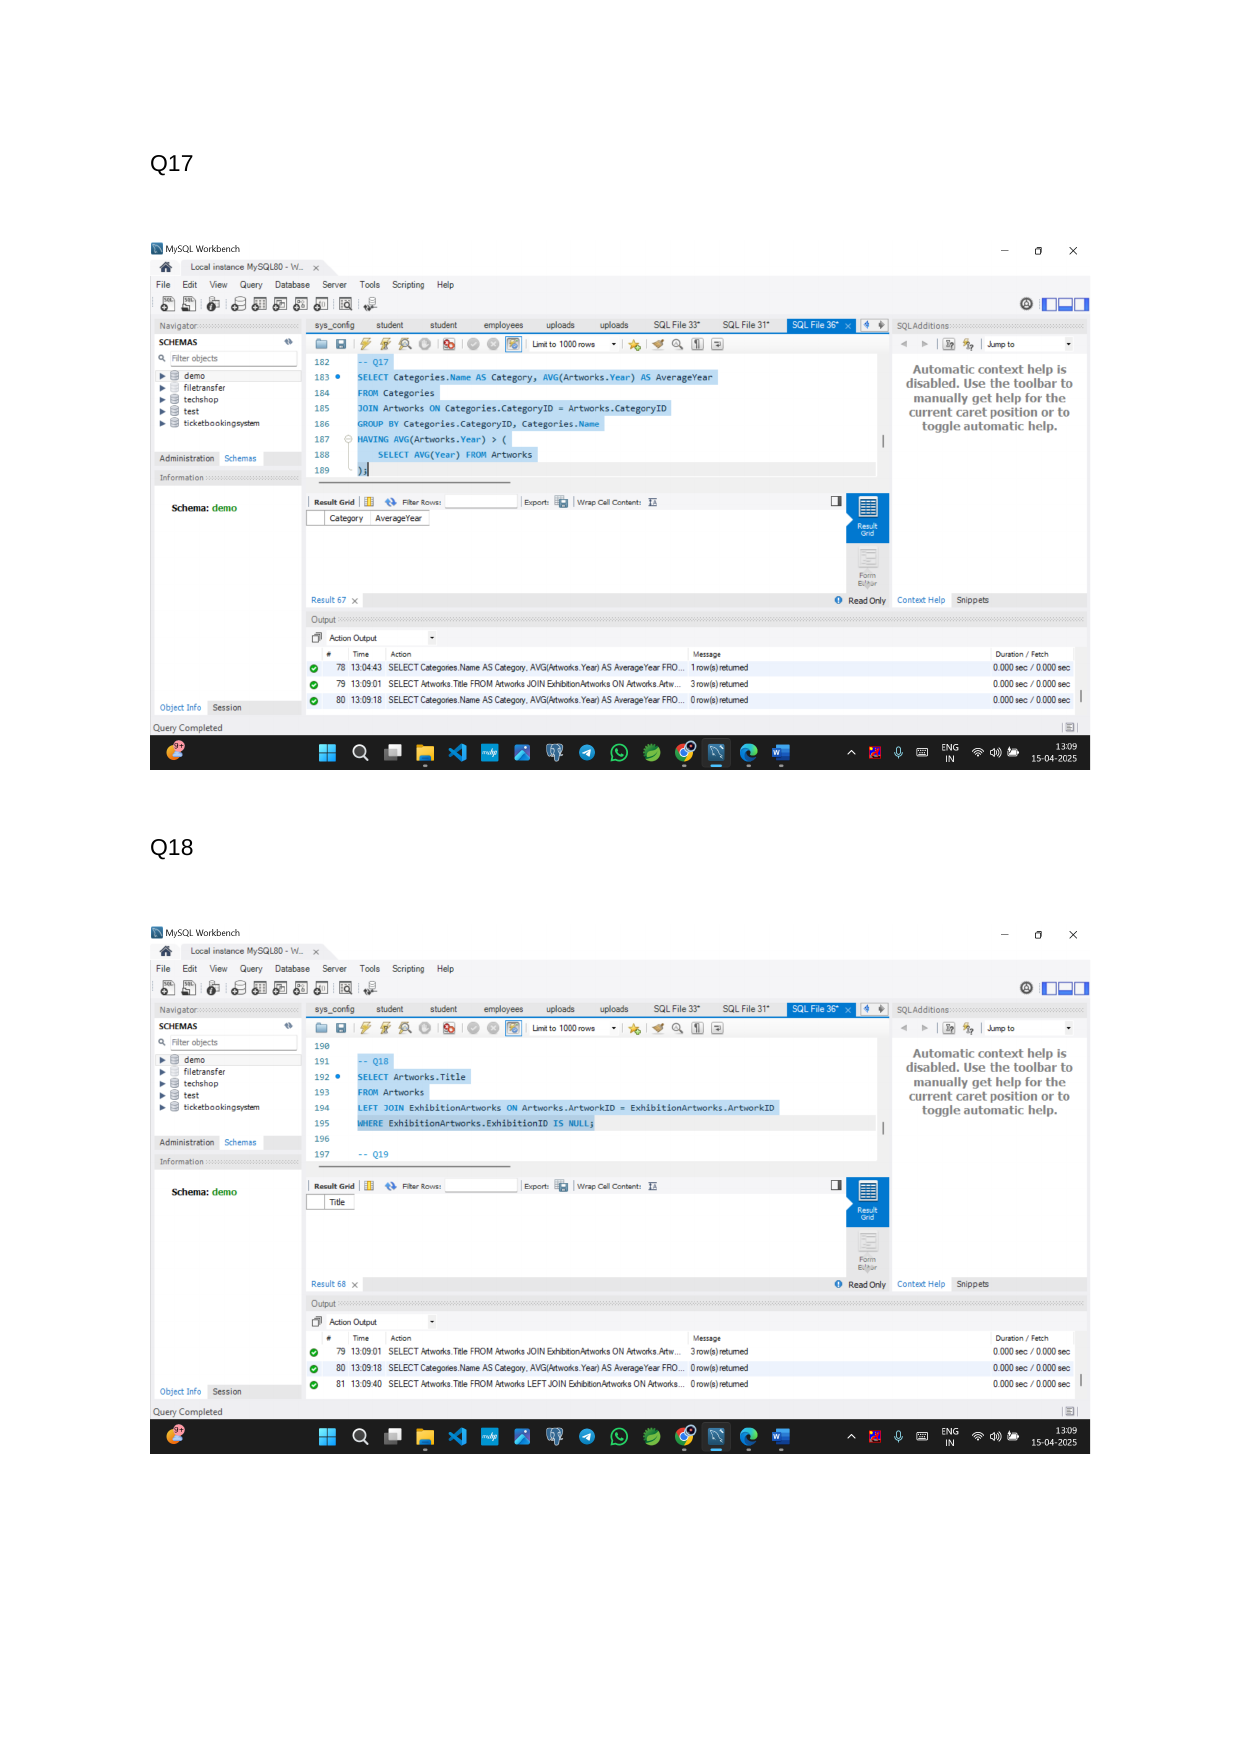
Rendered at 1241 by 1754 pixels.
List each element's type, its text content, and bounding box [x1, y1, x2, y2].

text Q17 [150, 150, 1090, 176]
picture [150, 924, 1091, 1454]
text Q18 [150, 834, 1090, 860]
picture [150, 240, 1091, 770]
